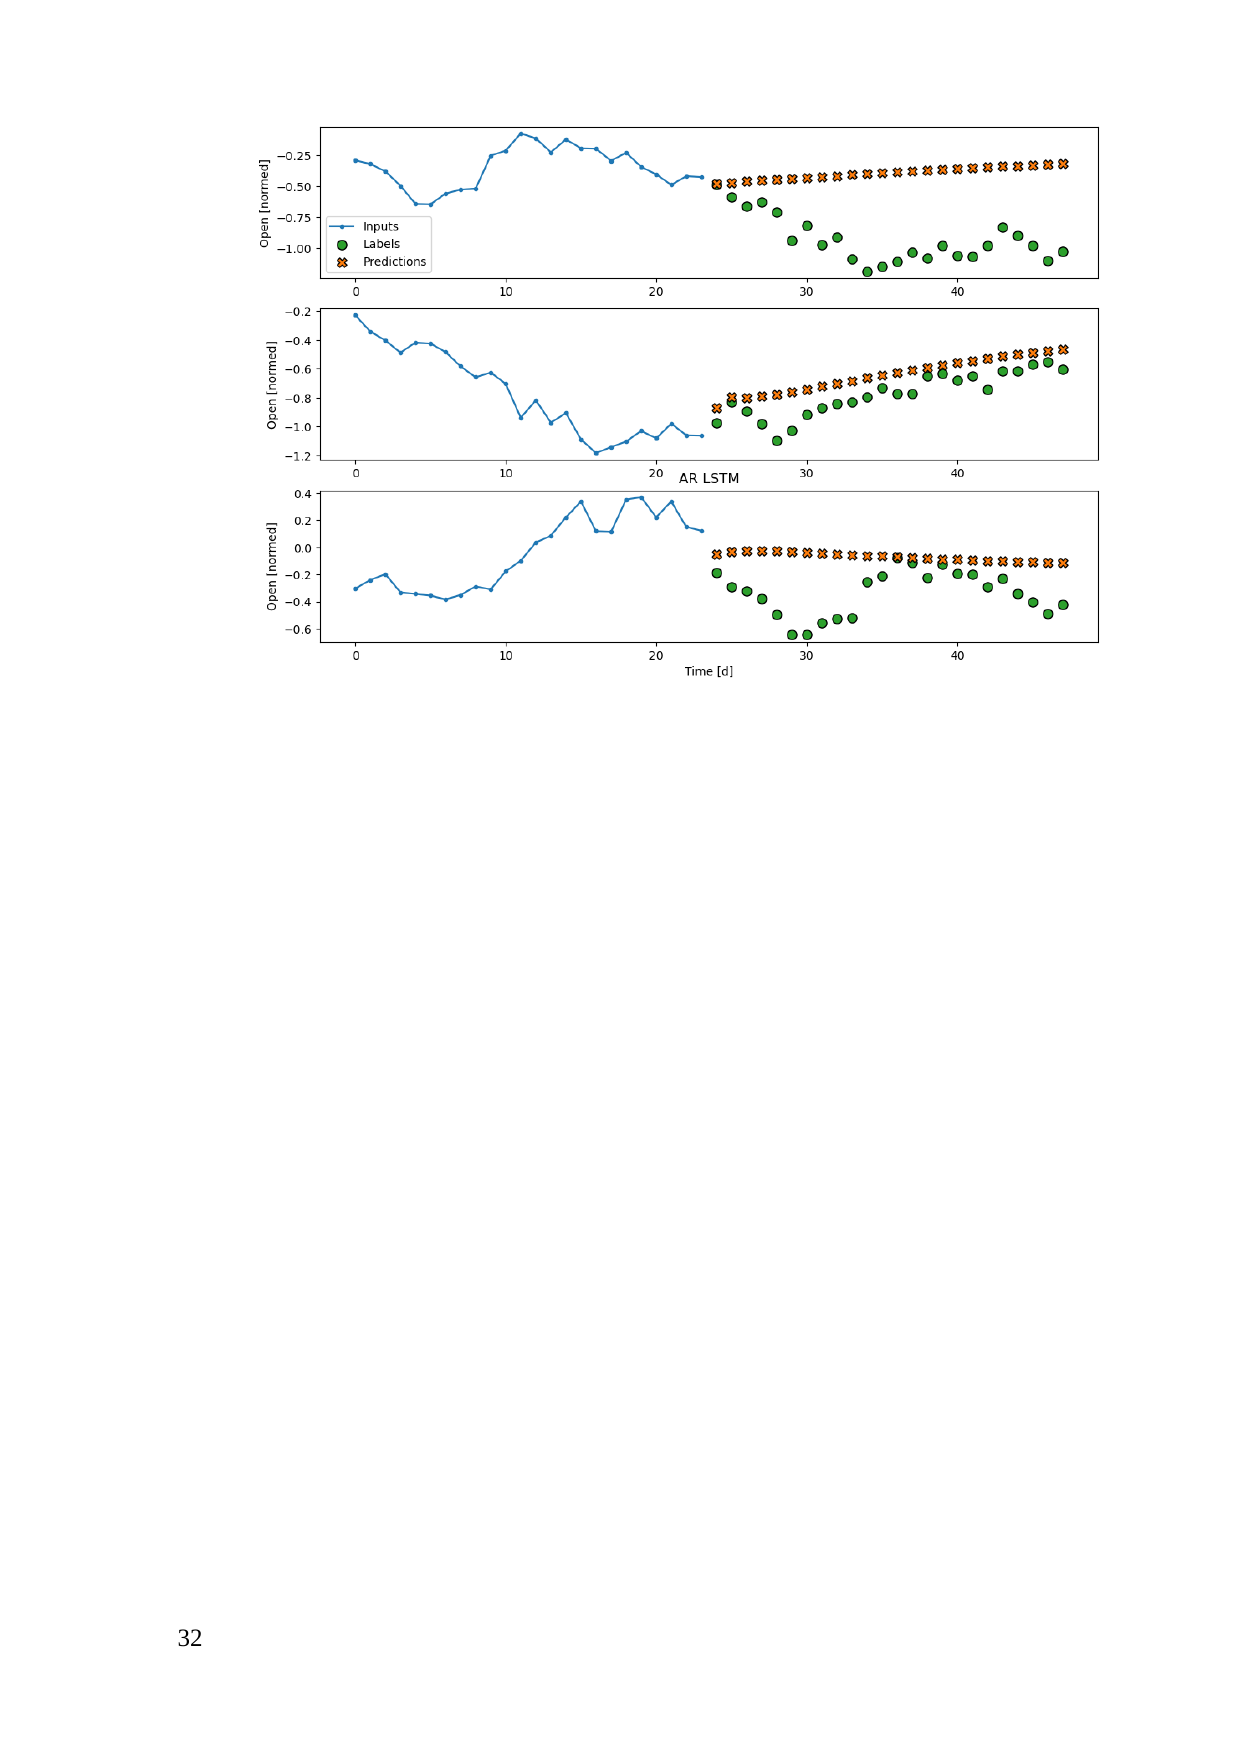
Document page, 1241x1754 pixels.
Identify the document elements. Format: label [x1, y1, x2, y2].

picture [251, 118, 1105, 686]
